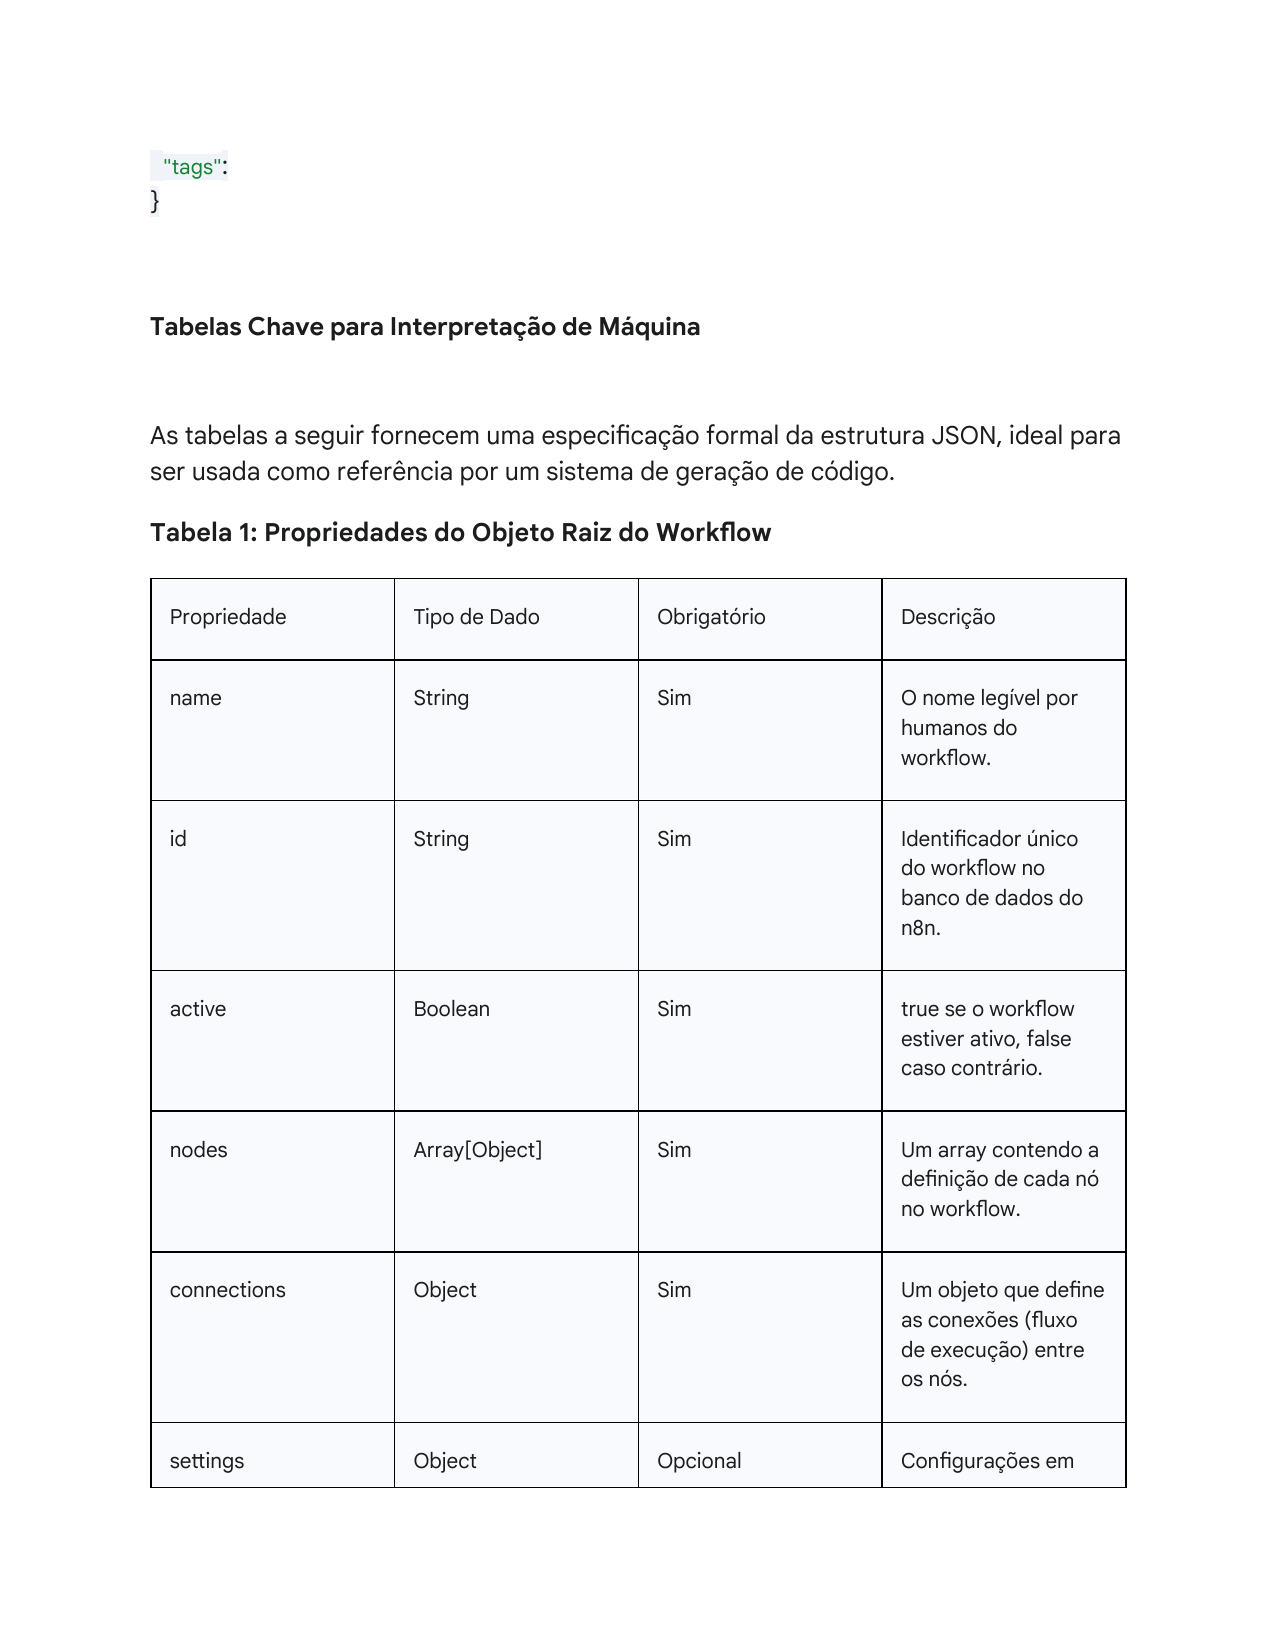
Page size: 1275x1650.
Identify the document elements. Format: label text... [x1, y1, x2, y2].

table_cell nodes [152, 1112, 394, 1251]
table_cell Um objeto que define as conexões (fluxo de execução) entre os nós. [883, 1253, 1125, 1421]
table_cell Sim [639, 661, 881, 799]
table_cell connections [152, 1253, 394, 1421]
table_header Obrigatório [639, 579, 881, 659]
table_cell String [395, 661, 638, 799]
table_cell Sim [639, 1253, 881, 1421]
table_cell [883, 1423, 1125, 1486]
table_cell Identificador único do workflow no banco de dados do n8n. [883, 801, 1125, 970]
table_cell Sim [639, 1112, 881, 1251]
subtitle Tabelas Chave para Interpretação de Máquina [150, 311, 1125, 343]
text As tabelas a seguir fornecem uma especificação formal da estrutura JSON, ideal para ser usada como referência por um sistema de geração de código. [150, 420, 1125, 487]
table_header Tipo de Dado [395, 579, 638, 659]
table_cell active [152, 971, 394, 1110]
table_cell Sim [639, 971, 881, 1110]
table_cell true se o workflow estiver ativo, false caso contrário. [883, 971, 1125, 1110]
table_cell Opcional [639, 1423, 881, 1486]
table_cell O nome legível por humanos do workflow. [883, 661, 1125, 799]
table_cell Sim [639, 801, 881, 970]
table_cell Array[Object] [395, 1112, 638, 1251]
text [150, 150, 1125, 247]
table_cell String [395, 801, 638, 970]
table_header Propriedade [152, 579, 394, 659]
table_cell Object [395, 1253, 638, 1421]
table_cell name [152, 661, 394, 799]
table_cell id [152, 801, 394, 970]
table_cell Um array contendo a definição de cada nó no workflow. [883, 1112, 1125, 1251]
table_cell settings [152, 1423, 394, 1486]
table_cell Boolean [395, 971, 638, 1110]
table_cell Object [395, 1423, 638, 1486]
table_header Descrição [883, 579, 1125, 659]
text Tabela 1: Propriedades do Objeto Raiz do Workflow [150, 517, 1125, 548]
